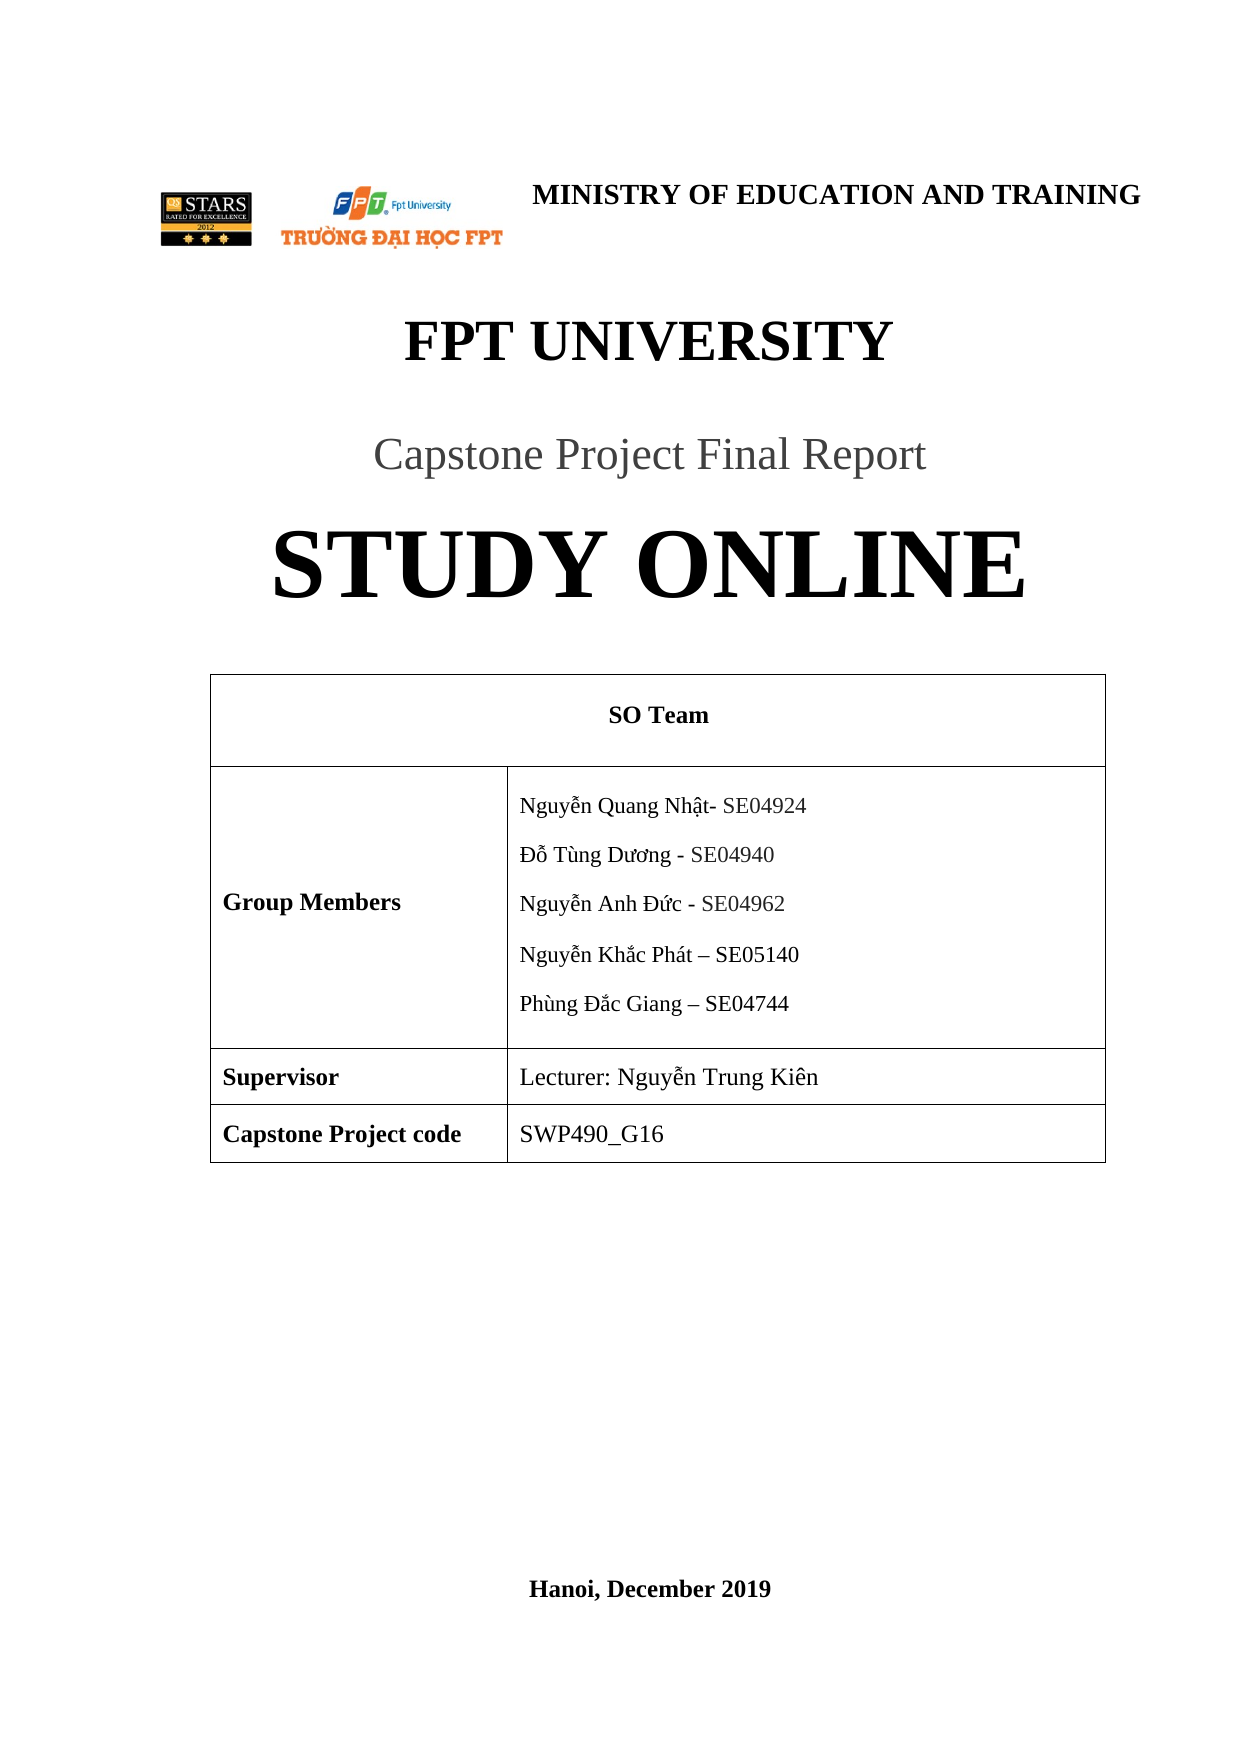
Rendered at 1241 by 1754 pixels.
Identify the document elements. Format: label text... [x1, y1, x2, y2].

subtitle Hanoi, December 2019 [171, 1574, 1129, 1603]
picture [160, 186, 503, 249]
text FPT UNIVERSITY [171, 306, 1128, 373]
table_cell Capstone Project code [211, 1105, 507, 1162]
text Capstone Project Final Report [171, 427, 1129, 479]
table_header SO Team [211, 675, 1105, 766]
table_cell Nguyễn Quang Nhật- SE04924 Đỗ Tùng Dương - SE04940 Nguyễn Anh Đức - SE04962 Nguyễn Khắc Phát – SE05140 Phùng Đắc Giang – SE04744 [508, 767, 1105, 1047]
text MINISTRY OF EDUCATION AND TRAINING [532, 177, 1209, 211]
table_cell Lecturer: Nguyễn Trung Kiên [508, 1049, 1105, 1104]
table_cell SWP490_G16 [508, 1105, 1105, 1162]
text STUDY ONLINE [171, 504, 1129, 619]
table_cell Group Members [211, 767, 507, 1047]
table_cell Supervisor [211, 1049, 507, 1104]
